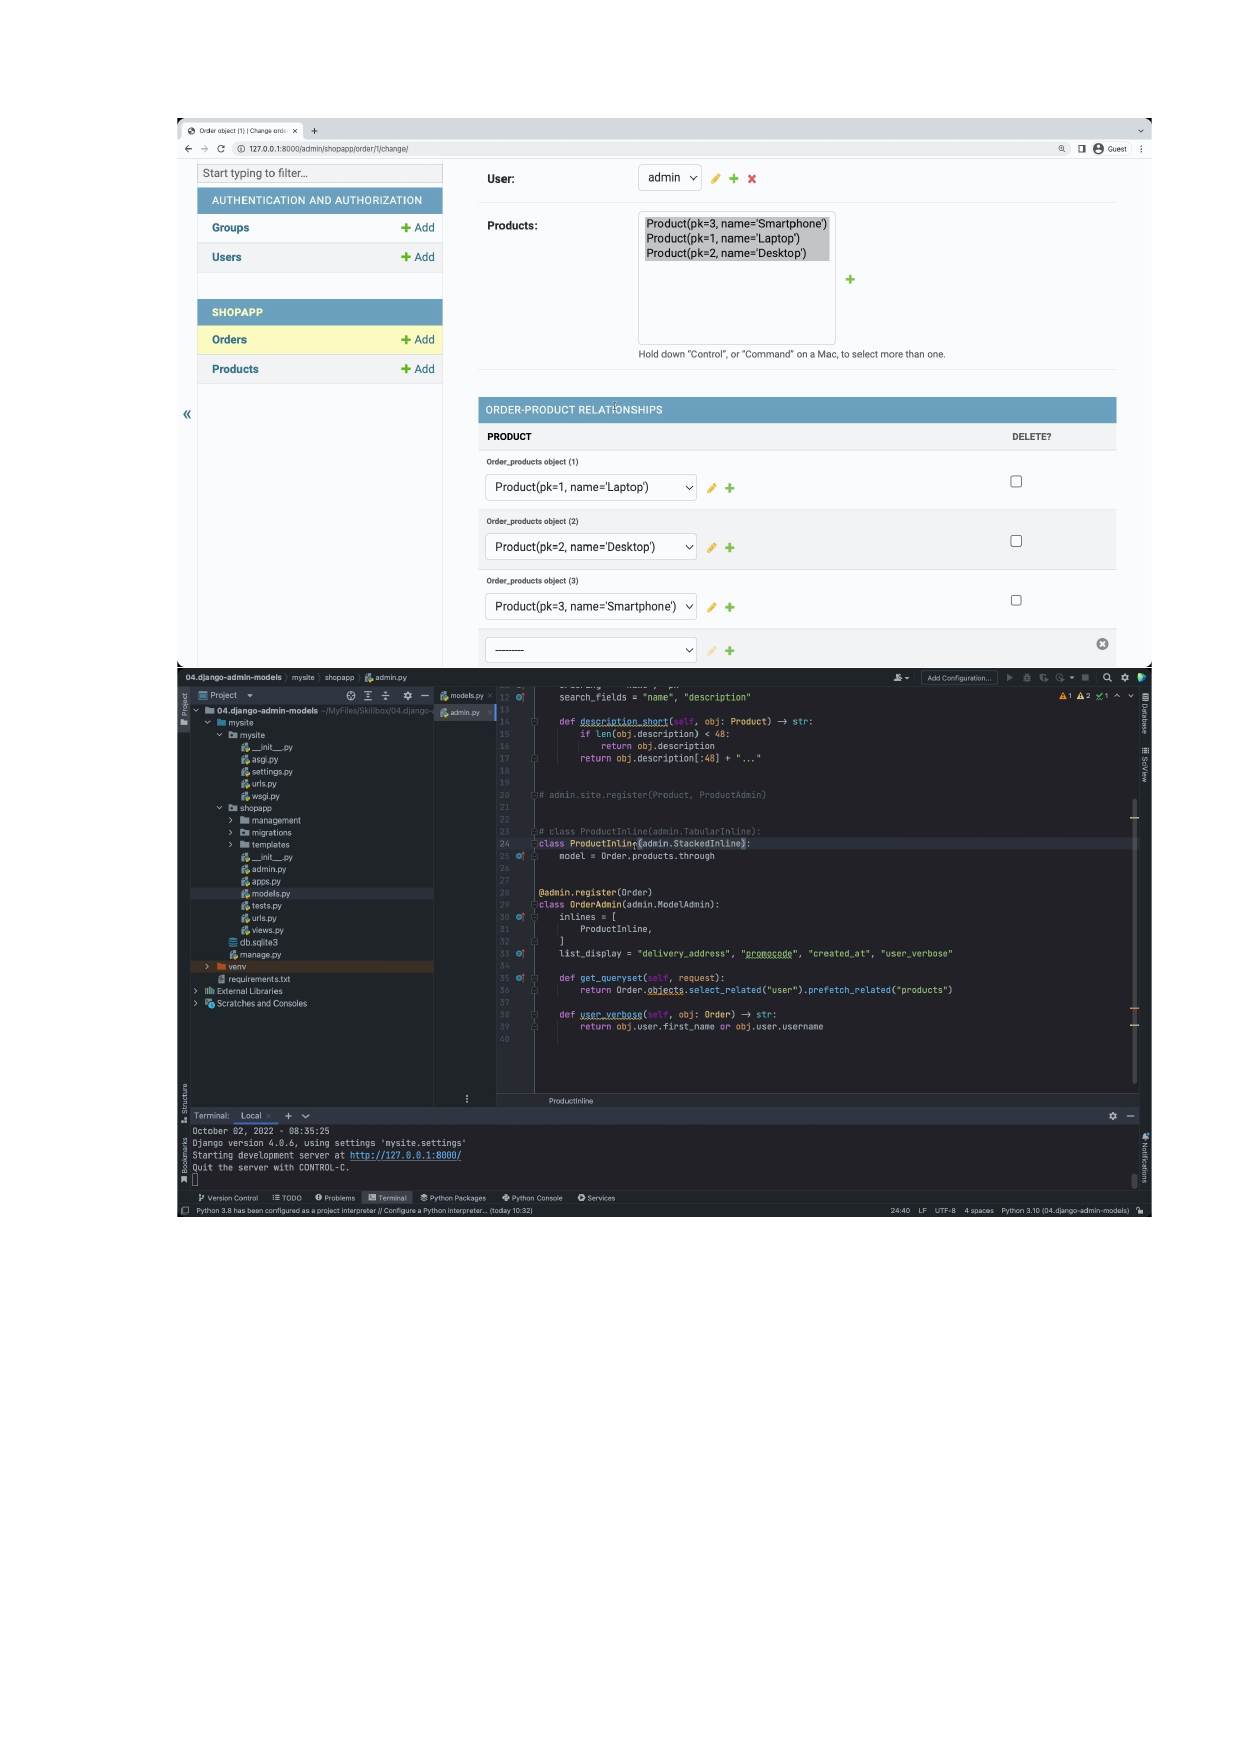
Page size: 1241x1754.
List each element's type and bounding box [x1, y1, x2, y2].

picture [177, 668, 1152, 1217]
picture [177, 118, 1152, 667]
